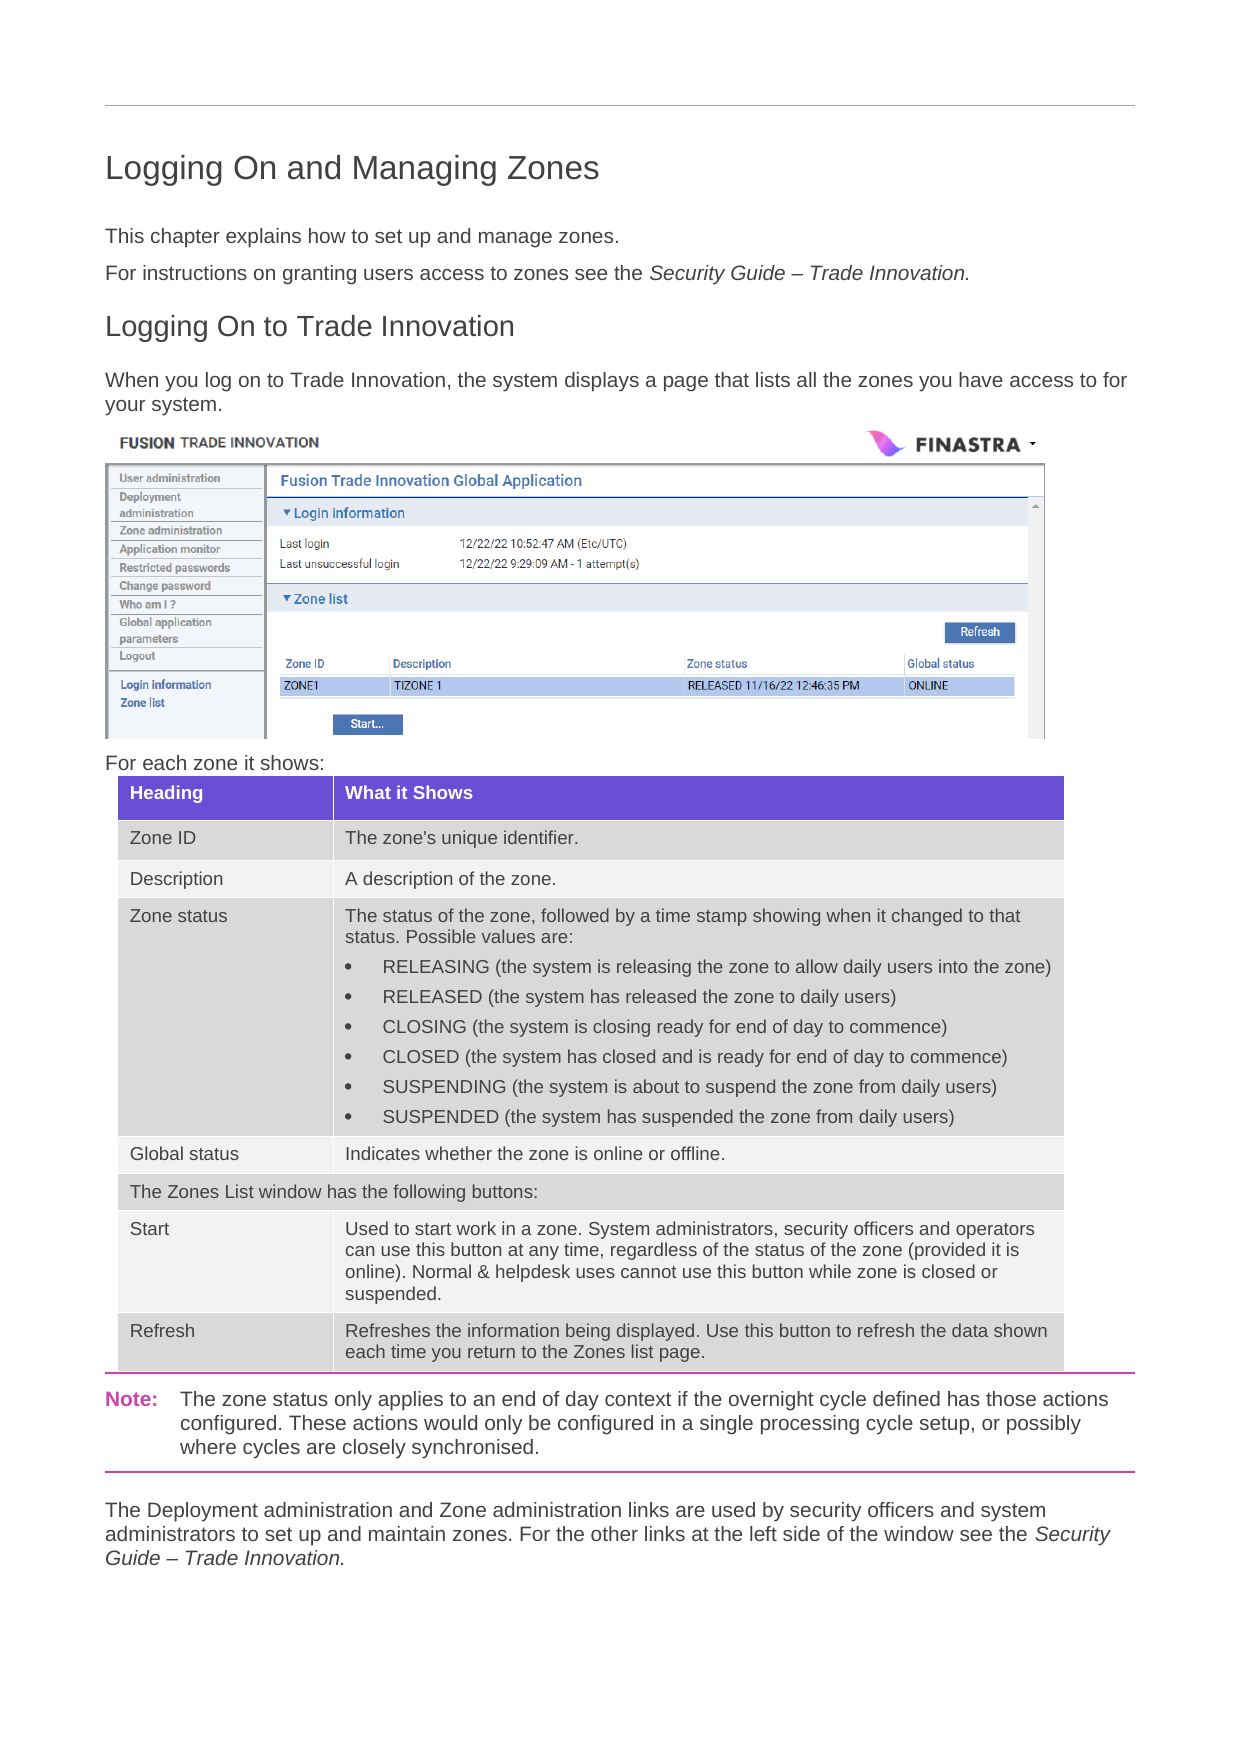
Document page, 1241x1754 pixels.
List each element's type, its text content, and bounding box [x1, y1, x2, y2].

text When you log on to Trade Innovation, the system displays a page that lists all the zones you have access to for your system. [105, 368, 1135, 416]
table_cell Indicates whether the zone is online or offline. [334, 1137, 1064, 1173]
table_cell Used to start work in a zone. System administrators, security officers and operators can use this button at any time, regardless of the status of the zone (provided it is online). Normal & helpdesk uses cannot use this button while zone is closed or suspended. [334, 1211, 1064, 1312]
subtitle Logging On to Trade Innovation [105, 309, 1135, 343]
text For instructions on granting users access to zones see the Security Guide – Trade Innovation. [105, 260, 1135, 284]
text This chapter explains how to set up and manage zones. [105, 224, 1135, 248]
text For each zone it shows: [105, 751, 1135, 775]
table_cell Start [118, 1211, 333, 1312]
table_cell Refresh [118, 1313, 333, 1371]
table_cell Description [118, 861, 333, 897]
text The zone status only applies to an end of day context if the overnight cycle defined has those actions configured. These actions would only be configured in a single processing cycle setup, or possibly where cycles are closely synchronised. [105, 1374, 1135, 1471]
table_cell The status of the zone, followed by a time stamp showing when it changed to that status. Possible values are: RELEASING (the system is releasing the zone to allow daily users into the zone) RELEASED (the system has released the zone to daily users) CLOSING (the system is closing ready for end of day to commence) CLOSED (the system has closed and is ready for end of day to commence) SUSPENDING (the system is about to suspend the zone from daily users) SUSPENDED (the system has suspended the zone from daily users) [334, 898, 1064, 1136]
table_header Heading [118, 776, 333, 820]
table_cell Zone ID [118, 821, 333, 860]
text The Deployment administration and Zone administration links are used by security officers and system administrators to set up and maintain zones. For the other links at the left side of the window see the Security Guide – Trade Innovation. [105, 1498, 1135, 1570]
table_cell Global status [118, 1137, 333, 1173]
table_cell Zone status [118, 898, 333, 1136]
table_cell A description of the zone. [334, 861, 1064, 897]
table_cell The Zones List window has the following buttons: [118, 1174, 1064, 1210]
subtitle Logging On and Managing Zones [105, 148, 1135, 186]
table_cell The zone's unique identifier. [334, 821, 1064, 860]
picture [105, 428, 1045, 739]
table_cell Refreshes the information being displayed. Use this button to refresh the data shown each time you return to the Zones list page. [334, 1313, 1064, 1371]
table_header What it Shows [334, 776, 1064, 820]
